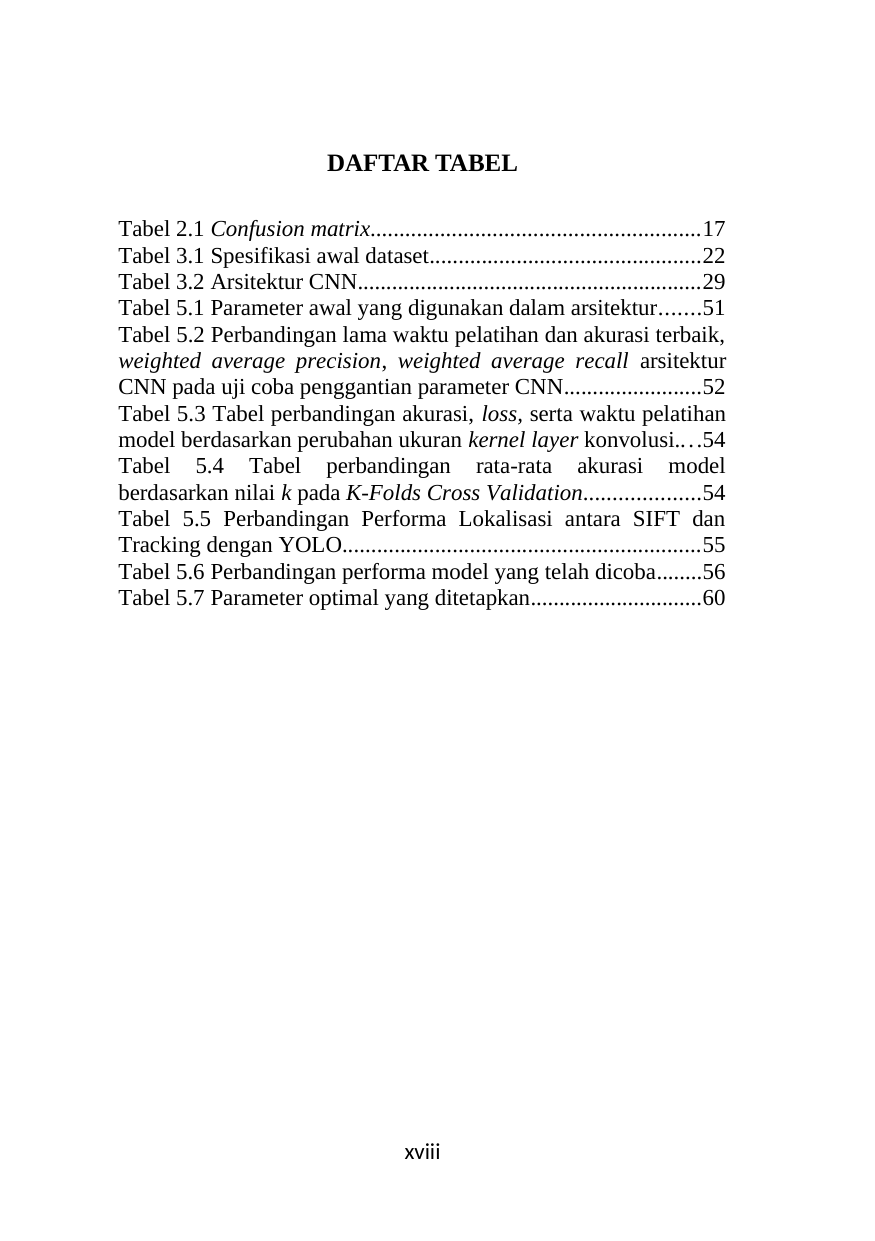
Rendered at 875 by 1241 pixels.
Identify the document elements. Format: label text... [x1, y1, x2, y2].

text Tabel 5.2 Perbandingan lama waktu pelatihan dan akurasi terbaik, weighted average precision, weighted average recall arsitektur CNN pada uji coba penggantian parameter CNN 52 [118, 321, 726, 400]
text Tabel 5.4 Tabel perbandingan rata-rata akurasi model berdasarkan nilai k pada K-Folds Cross Validation 54 [118, 452, 726, 505]
text Tabel 3.1 Spesifikasi awal dataset 22 [118, 242, 726, 268]
subtitle DAFTAR TABEL [118, 148, 726, 176]
text Tabel 5.1 Parameter awal yang digunakan dalam arsitektur 51 [118, 294, 726, 321]
text Tabel 5.5 Perbandingan Performa Lokalisasi antara SIFT dan Tracking dengan YOLO 55 [118, 505, 726, 558]
text Tabel 5.3 Tabel perbandingan akurasi, loss, serta waktu pelatihan model berdasarkan perubahan ukuran kernel layer konvolusi. 54 [118, 400, 726, 452]
text Tabel 5.6 Perbandingan performa model yang telah dicoba 56 [118, 558, 726, 584]
text Tabel 3.2 Arsitektur CNN 29 [118, 268, 726, 294]
text Tabel 2.1 Confusion matrix 17 [118, 215, 726, 242]
text Tabel 5.7 Parameter optimal yang ditetapkan 60 [118, 584, 726, 611]
